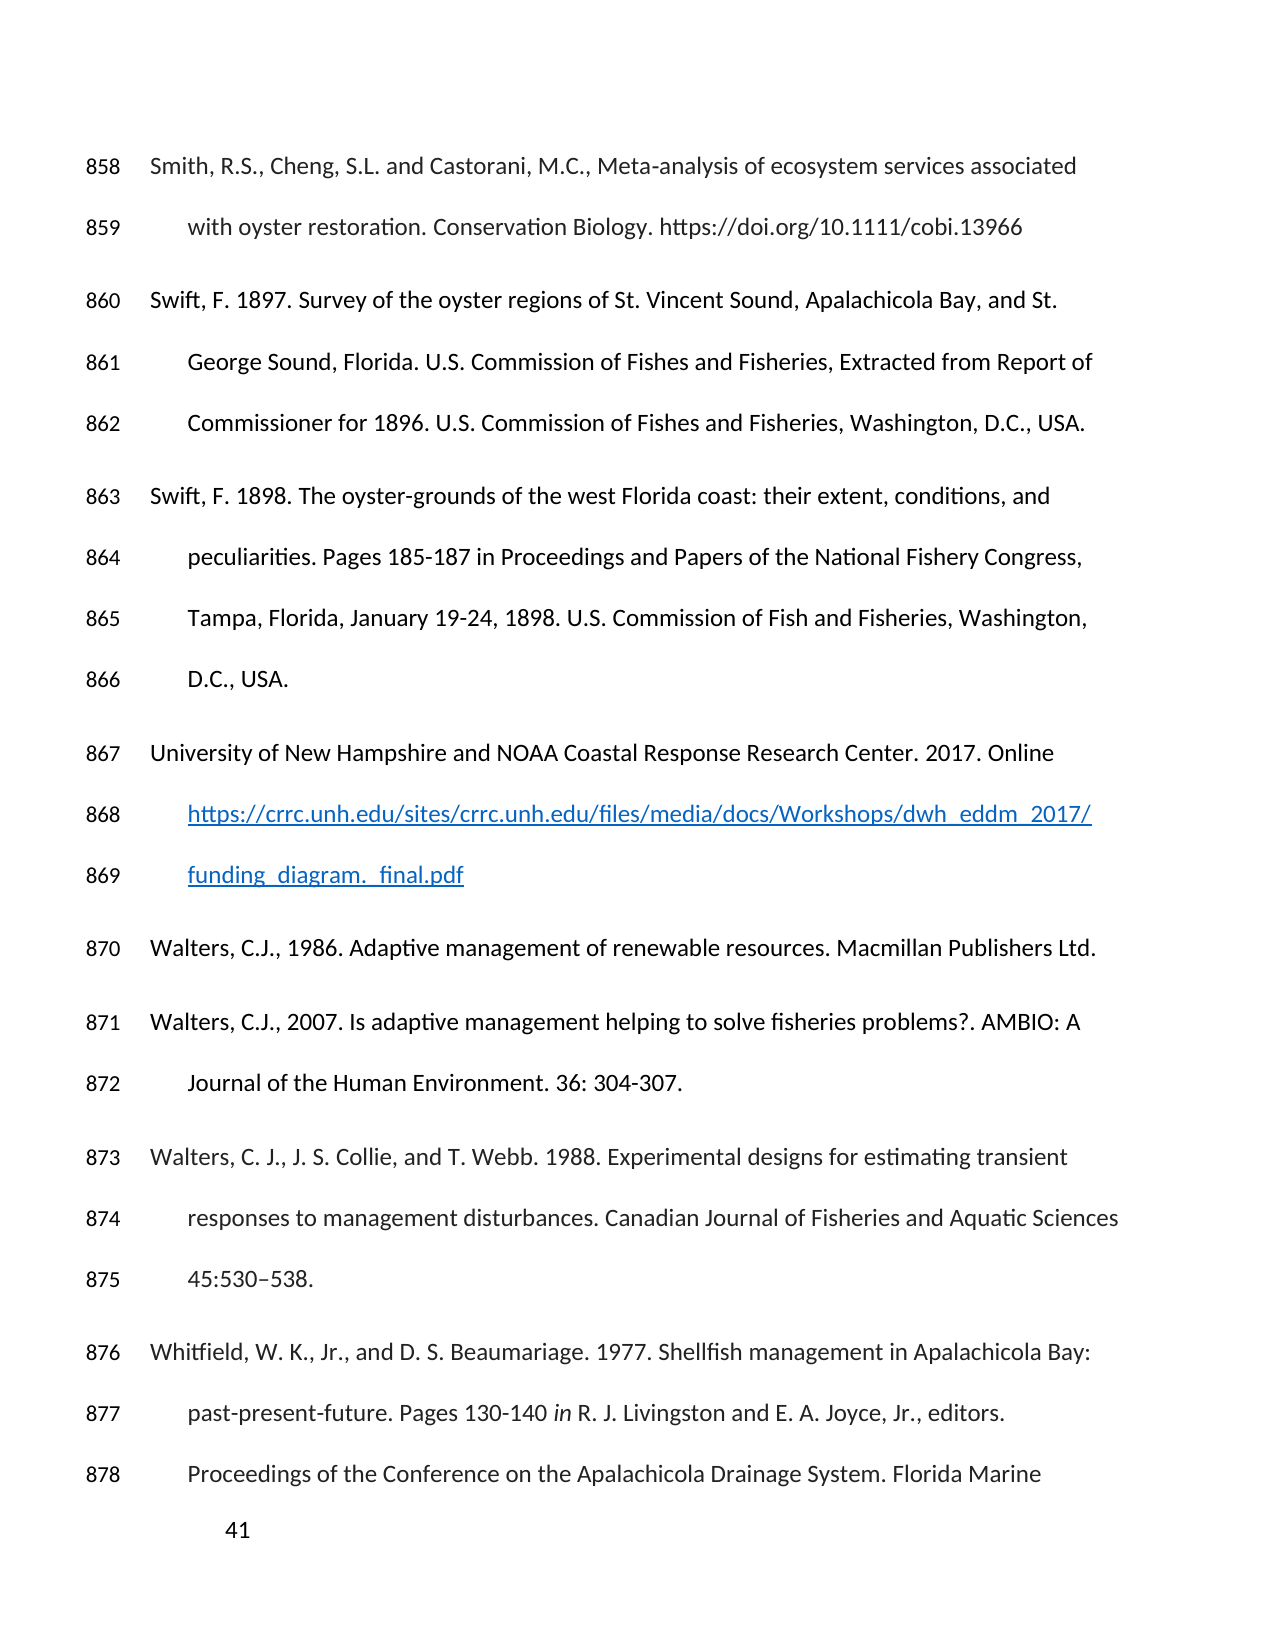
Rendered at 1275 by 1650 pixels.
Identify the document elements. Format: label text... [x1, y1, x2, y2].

text Walters, C.J., 1986. Adaptive management of renewable resources. Macmillan Publishers Ltd. [150, 932, 1125, 963]
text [150, 1336, 1125, 1489]
text University of New Hampshire and NOAA Coastal Response Research Center. 2017. Online https://crrc.unh.edu/sites/crrc.unh.edu/files/media/docs/Workshops/dwh_eddm_2017/funding_diagram._final.pdf [150, 737, 1125, 889]
text Swift, F. 1898. The oyster-grounds of the west Florida coast: their extent, conditions, and peculiarities. Pages 185-187 in Proceedings and Papers of the National Fishery Congress, Tampa, Florida, January 19-24, 1898. U.S. Commission of Fish and Fisheries, Washington, D.C., USA. [150, 480, 1125, 694]
text Walters, C. J., J. S. Collie, and T. Webb. 1988. Experimental designs for estimating transient responses to management disturbances. Canadian Journal of Fisheries and Aquatic Sciences 45:530–538. [150, 1141, 1125, 1293]
text Walters, C.J., 2007. Is adaptive management helping to solve fisheries problems?. AMBIO: A Journal of the Human Environment. 36: 304-307. [150, 1006, 1125, 1098]
text Swift, F. 1897. Survey of the oyster regions of St. Vincent Sound, Apalachicola Bay, and St. George Sound, Florida. U.S. Commission of Fishes and Fisheries, Extracted from Report of Commissioner for 1896. U.S. Commission of Fishes and Fisheries, Washington, D.C., USA. [150, 284, 1125, 437]
text Smith, R.S., Cheng, S.L. and Castorani, M.C., Meta‐analysis of ecosystem services associated with oyster restoration. Conservation Biology. https://doi.org/10.1111/cobi.13966 [150, 150, 1125, 242]
